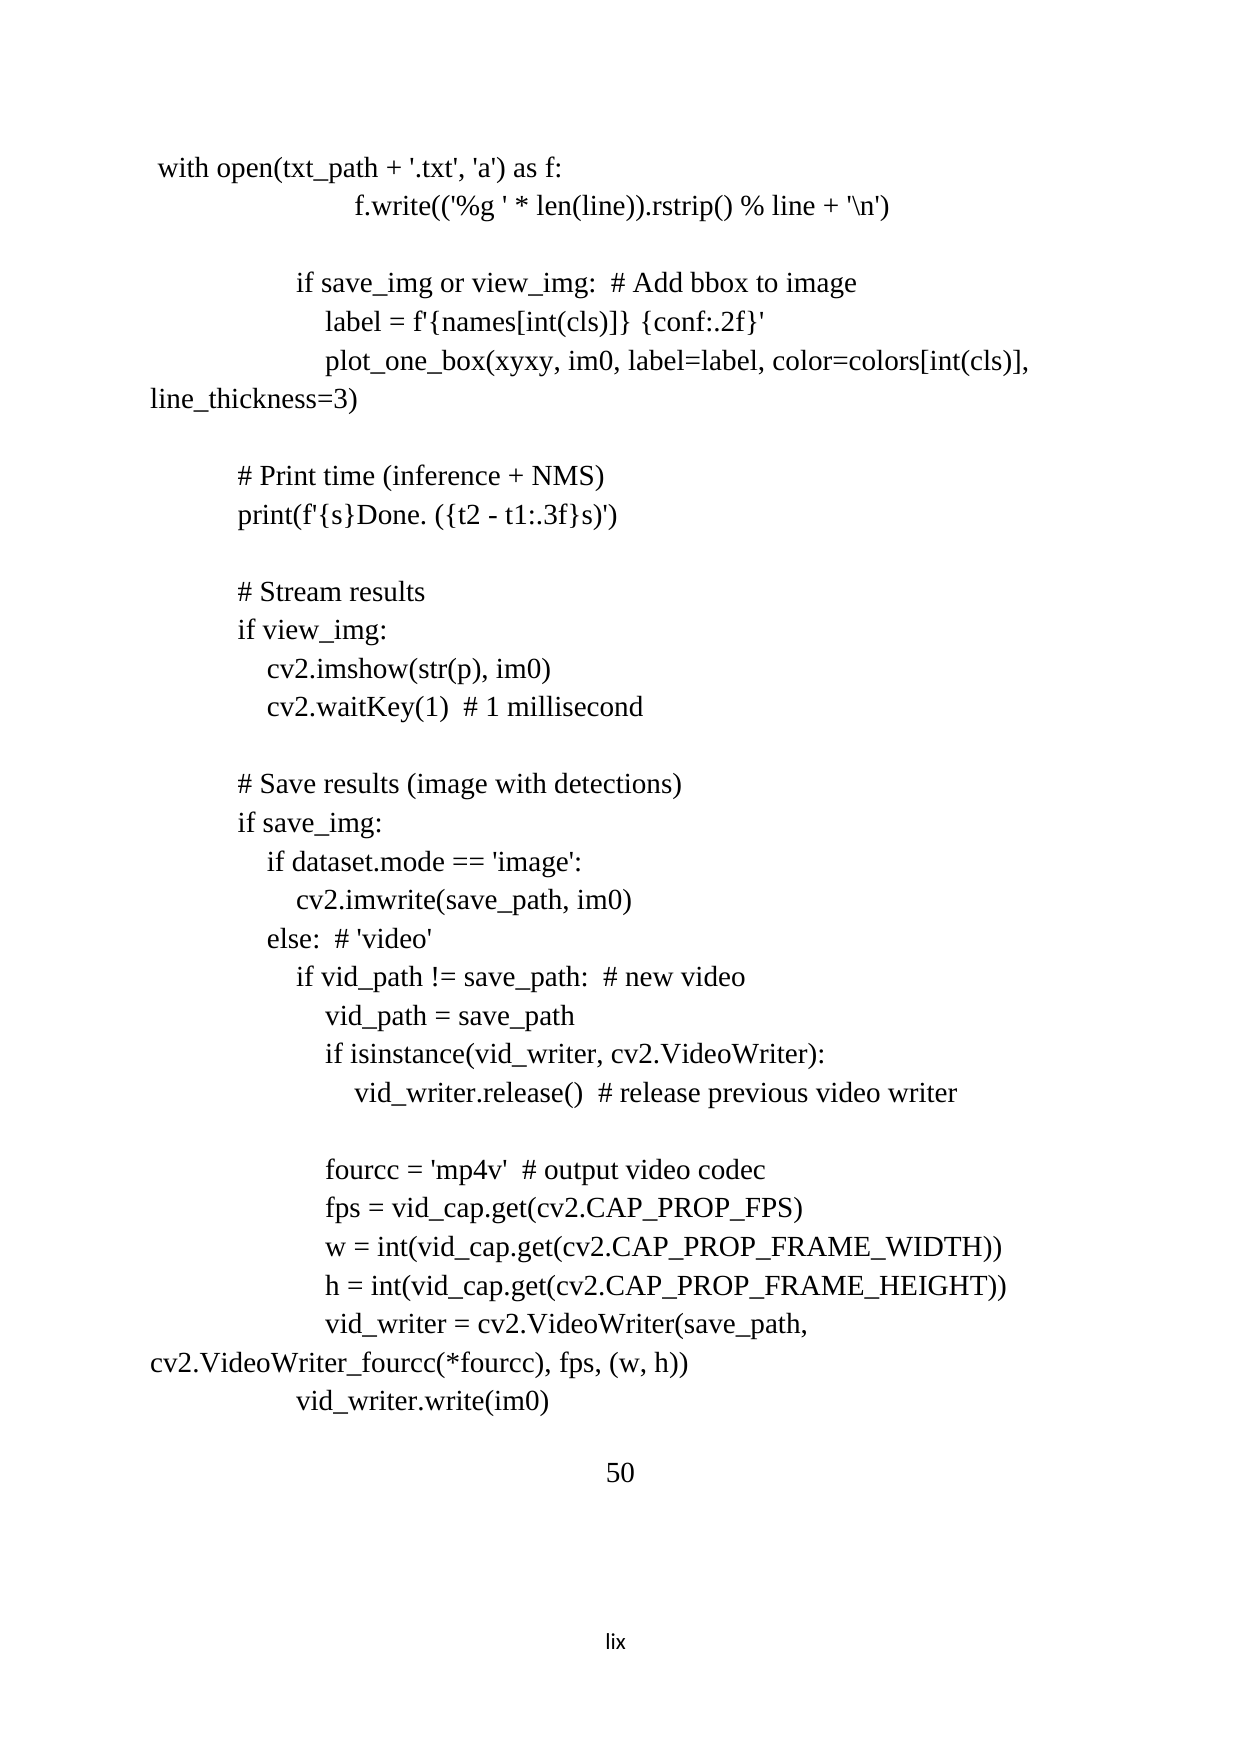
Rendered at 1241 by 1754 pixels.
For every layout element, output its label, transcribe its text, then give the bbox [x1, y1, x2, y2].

text 50 [150, 1455, 1090, 1551]
text with open(txt_path + '.txt', 'a') as f: f.write(('%g ' * len(line)).rstrip() % line + '\n') if save_img or view_img: # Add bbox to image label = f'{names[int(cls)]} {conf:.2f}' plot_one_box(xyxy, im0, label=label, color=colors[int(cls)], line_thickness=3) # Print time (inference + NMS) print(f'{s}Done. ({t2 - t1:.3f}s)') # Stream results if view_img: cv2.imshow(str(p), im0) cv2.waitKey(1) # 1 millisecond # Save results (image with detections) if save_img: if dataset.mode == 'image': cv2.imwrite(save_path, im0) else: # 'video' if vid_path != save_path: # new video vid_path = save_path if isinstance(vid_writer, cv2.VideoWriter): vid_writer.release() # release previous video writer fourcc = 'mp4v' # output video codec fps = vid_cap.get(cv2.CAP_PROP_FPS) w = int(vid_cap.get(cv2.CAP_PROP_FRAME_WIDTH)) h = int(vid_cap.get(cv2.CAP_PROP_FRAME_HEIGHT)) vid_writer = cv2.VideoWriter(save_path, cv2.VideoWriter_fourcc(*fourcc), fps, (w, h)) vid_writer.write(im0) [150, 150, 1090, 1417]
